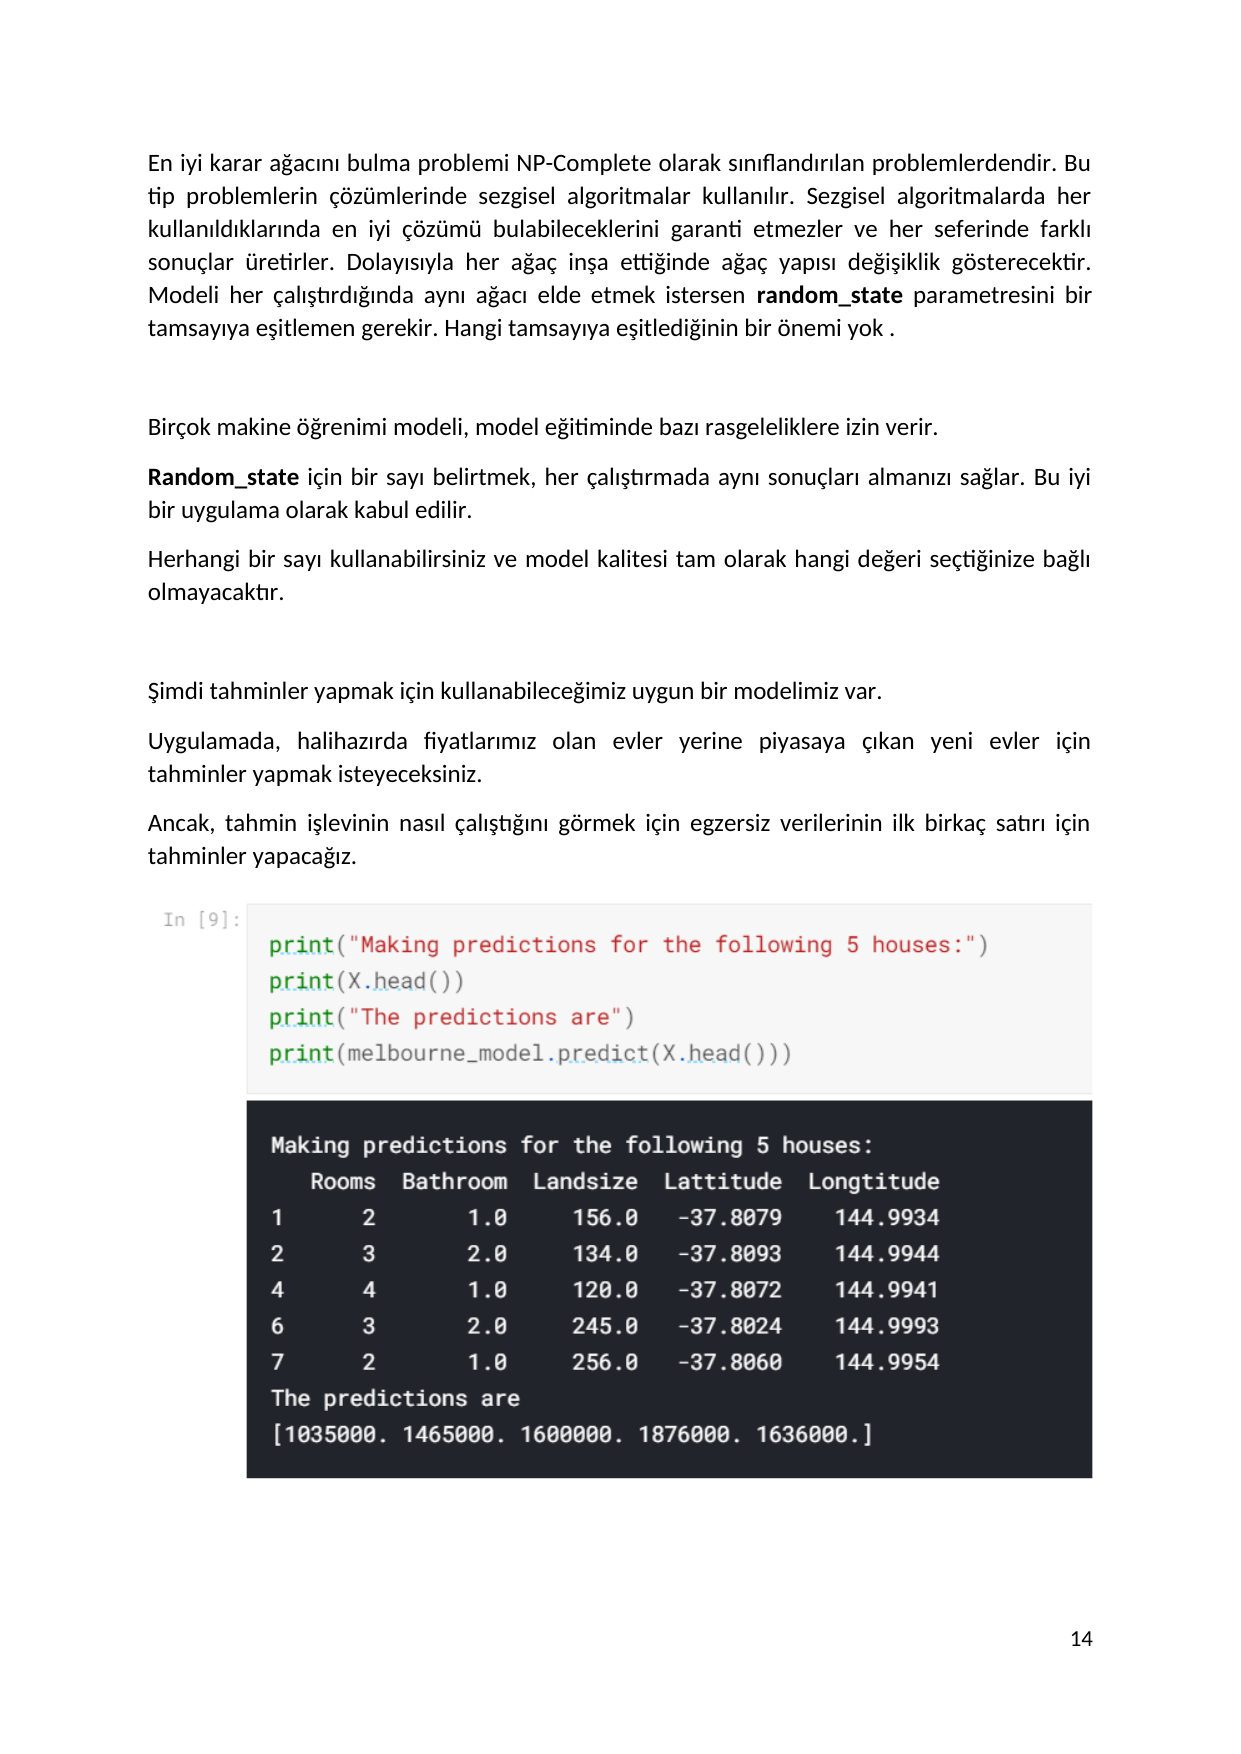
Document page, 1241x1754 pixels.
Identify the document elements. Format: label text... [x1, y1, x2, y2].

text En iyi karar ağacını bulma problemi NP-Complete olarak sınıflandırılan problemlerdendir. Bu tip problemlerin çözümlerinde sezgisel algoritmalar kullanılır. Sezgisel algoritmalarda her kullanıldıklarında en iyi çözümü bulabileceklerini garanti etmezler ve her seferinde farklı sonuçlar üretirler. Dolayısıyla her ağaç inşa ettiğinde ağaç yapısı değişiklik gösterecektir. Modeli her çalıştırdığında aynı ağacı elde etmek istersen random_state parametresini bir tamsayıya eşitlemen gerekir. Hangi tamsayıya eşitlediğinin bir önemi yok . [148, 148, 1093, 343]
picture [147, 890, 1093, 1492]
text Herhangi bir sayı kullanabilirsiniz ve model kalitesi tam olarak hangi değeri seçtiğinize bağlı olmayacaktır. [148, 543, 1093, 607]
text Şimdi tahminler yapmak için kullanabileceğimiz uygun bir modelimiz var. [148, 676, 1093, 706]
text Random_state için bir sayı belirtmek, her çalıştırmada aynı sonuçları almanızı sağlar. Bu iyi bir uygulama olarak kabul edilir. [148, 461, 1093, 524]
text Uygulamada, halihazırda fiyatlarımız olan evler yerine piyasaya çıkan yeni evler için tahminler yapmak isteyeceksiniz. [148, 725, 1093, 788]
text Birçok makine öğrenimi modeli, model eğitiminde bazı rasgeleliklere izin verir. [148, 411, 1093, 442]
text Ancak, tahmin işlevinin nasıl çalıştığını görmek için egzersiz verilerinin ilk birkaç satırı için tahminler yapacağız. [148, 808, 1093, 871]
